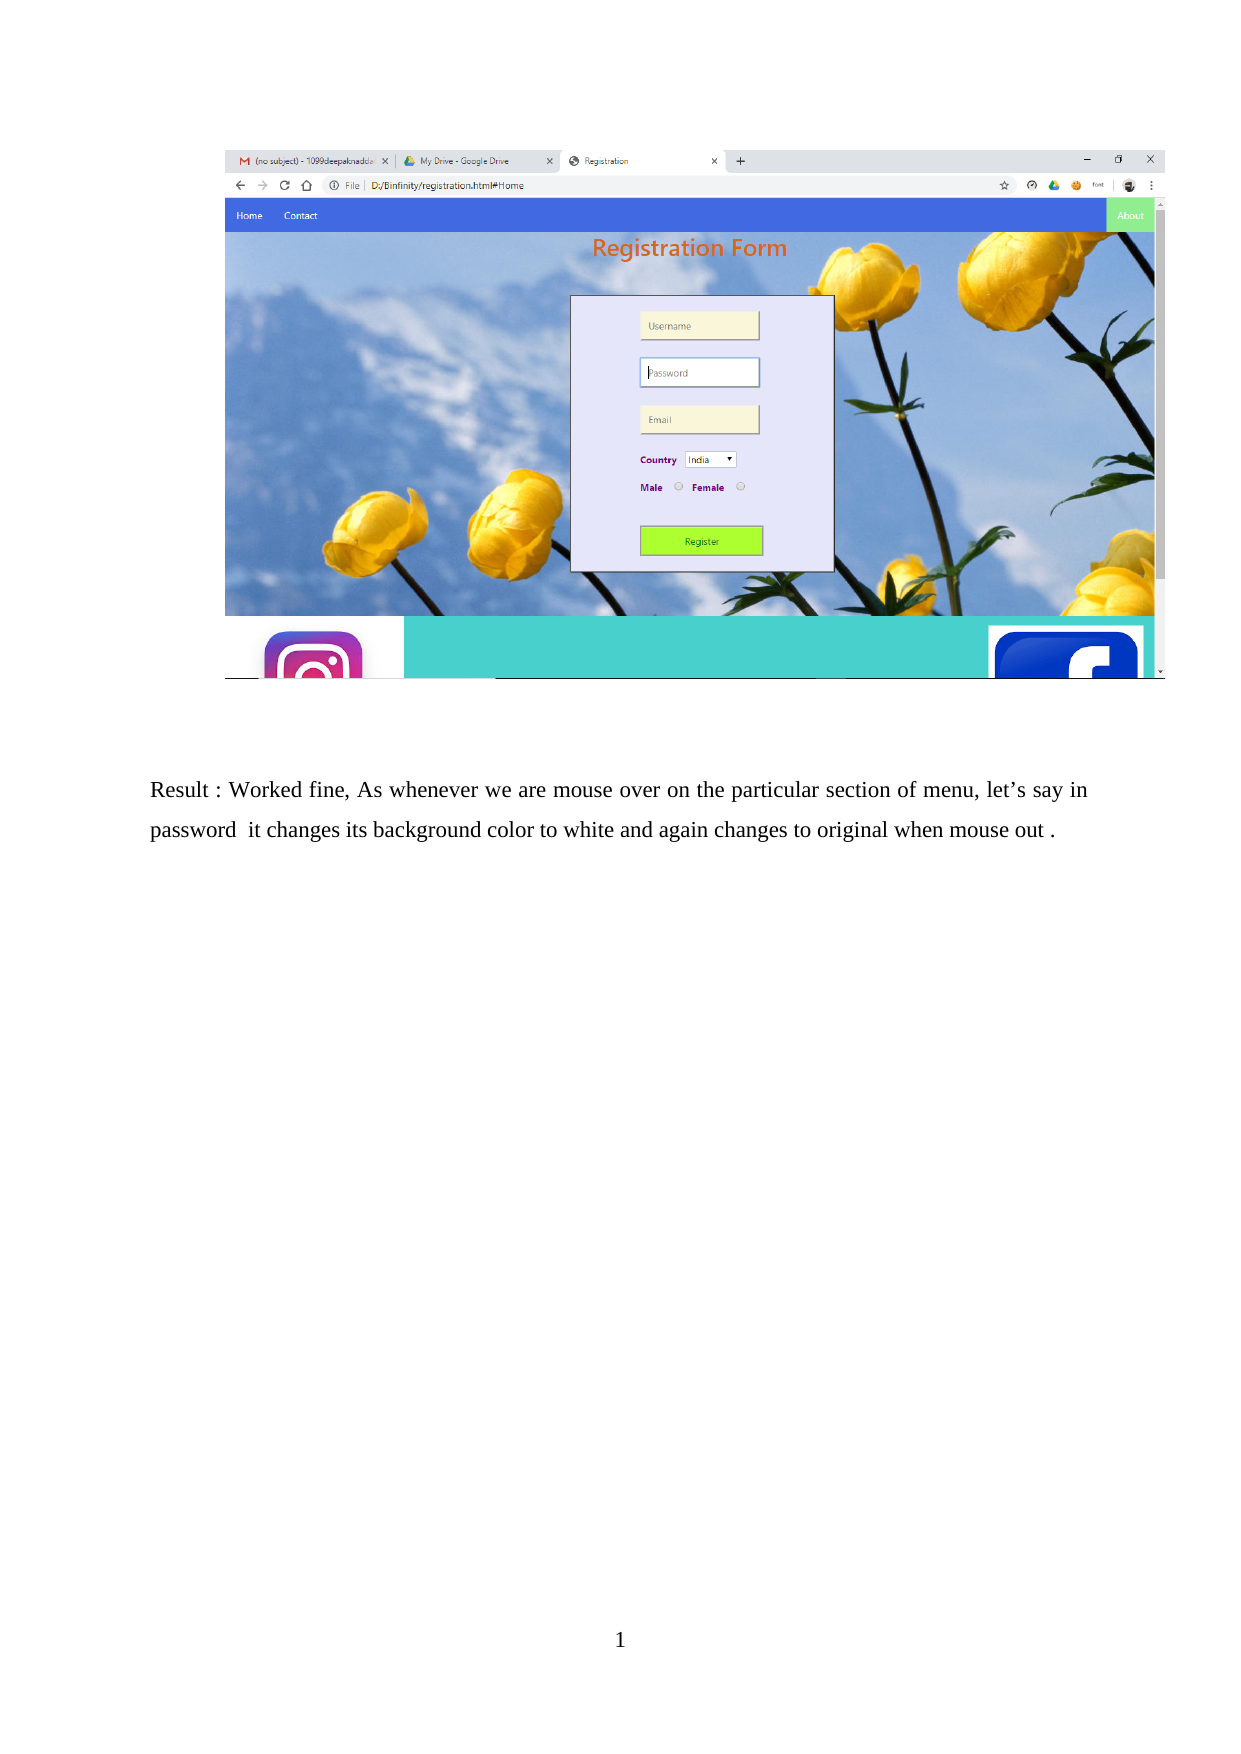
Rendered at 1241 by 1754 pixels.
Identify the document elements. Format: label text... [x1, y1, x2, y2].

picture [225, 150, 1166, 679]
text Result : Worked fine, As whenever we are mouse over on the particular section of menu, let’s say in password it changes its background color to white and again changes to original when mouse out . [150, 776, 1090, 842]
